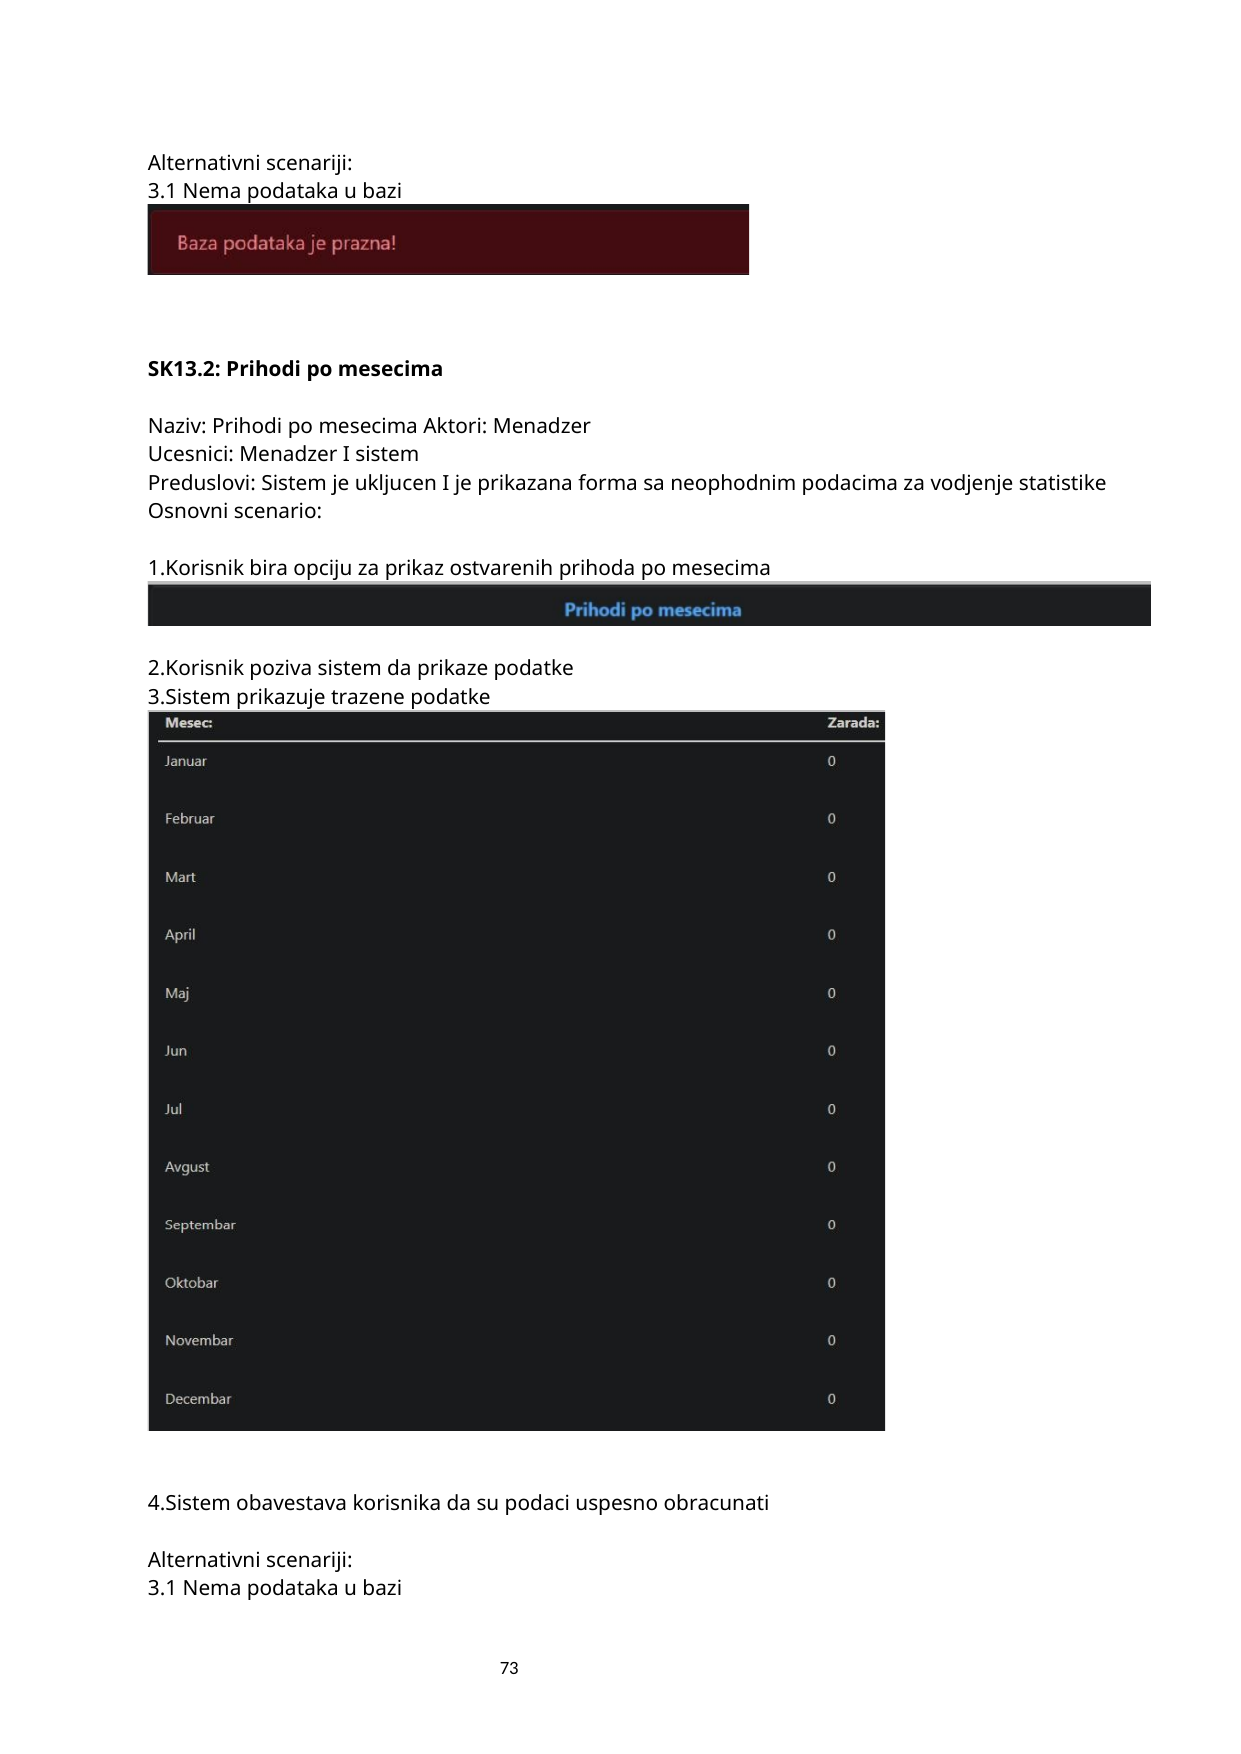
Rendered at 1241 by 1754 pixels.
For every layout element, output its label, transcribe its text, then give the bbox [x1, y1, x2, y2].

text Alternativni scenariji: [148, 1545, 1152, 1573]
picture [147, 204, 750, 275]
text Naziv: Prihodi po mesecima Aktori: Menadzer [148, 411, 1152, 439]
text SK13.2: Prihodi po mesecima [148, 354, 1152, 382]
text 1.Korisnik bira opciju za prikaz ostvarenih prihoda po mesecima [148, 553, 1152, 582]
picture [147, 710, 885, 1431]
text Alternativni scenariji: [148, 148, 1152, 176]
text Ucesnici: Menadzer I sistem [148, 439, 1152, 468]
text 3.1 Nema podataka u bazi [148, 1573, 1152, 1602]
text 3.1 Nema podataka u bazi [148, 176, 1152, 204]
text 4.Sistem obavestava korisnika da su podaci uspesno obracunati [148, 1488, 1152, 1516]
picture [147, 581, 1151, 626]
text 2.Korisnik poziva sistem da prikaze podatke [148, 653, 1152, 682]
text 3.Sistem prikazuje trazene podatke [148, 682, 1152, 710]
text Preduslovi: Sistem je ukljucen I je prikazana forma sa neophodnim podacima za vodjenje statistike Osnovni scenario: [148, 468, 1152, 525]
